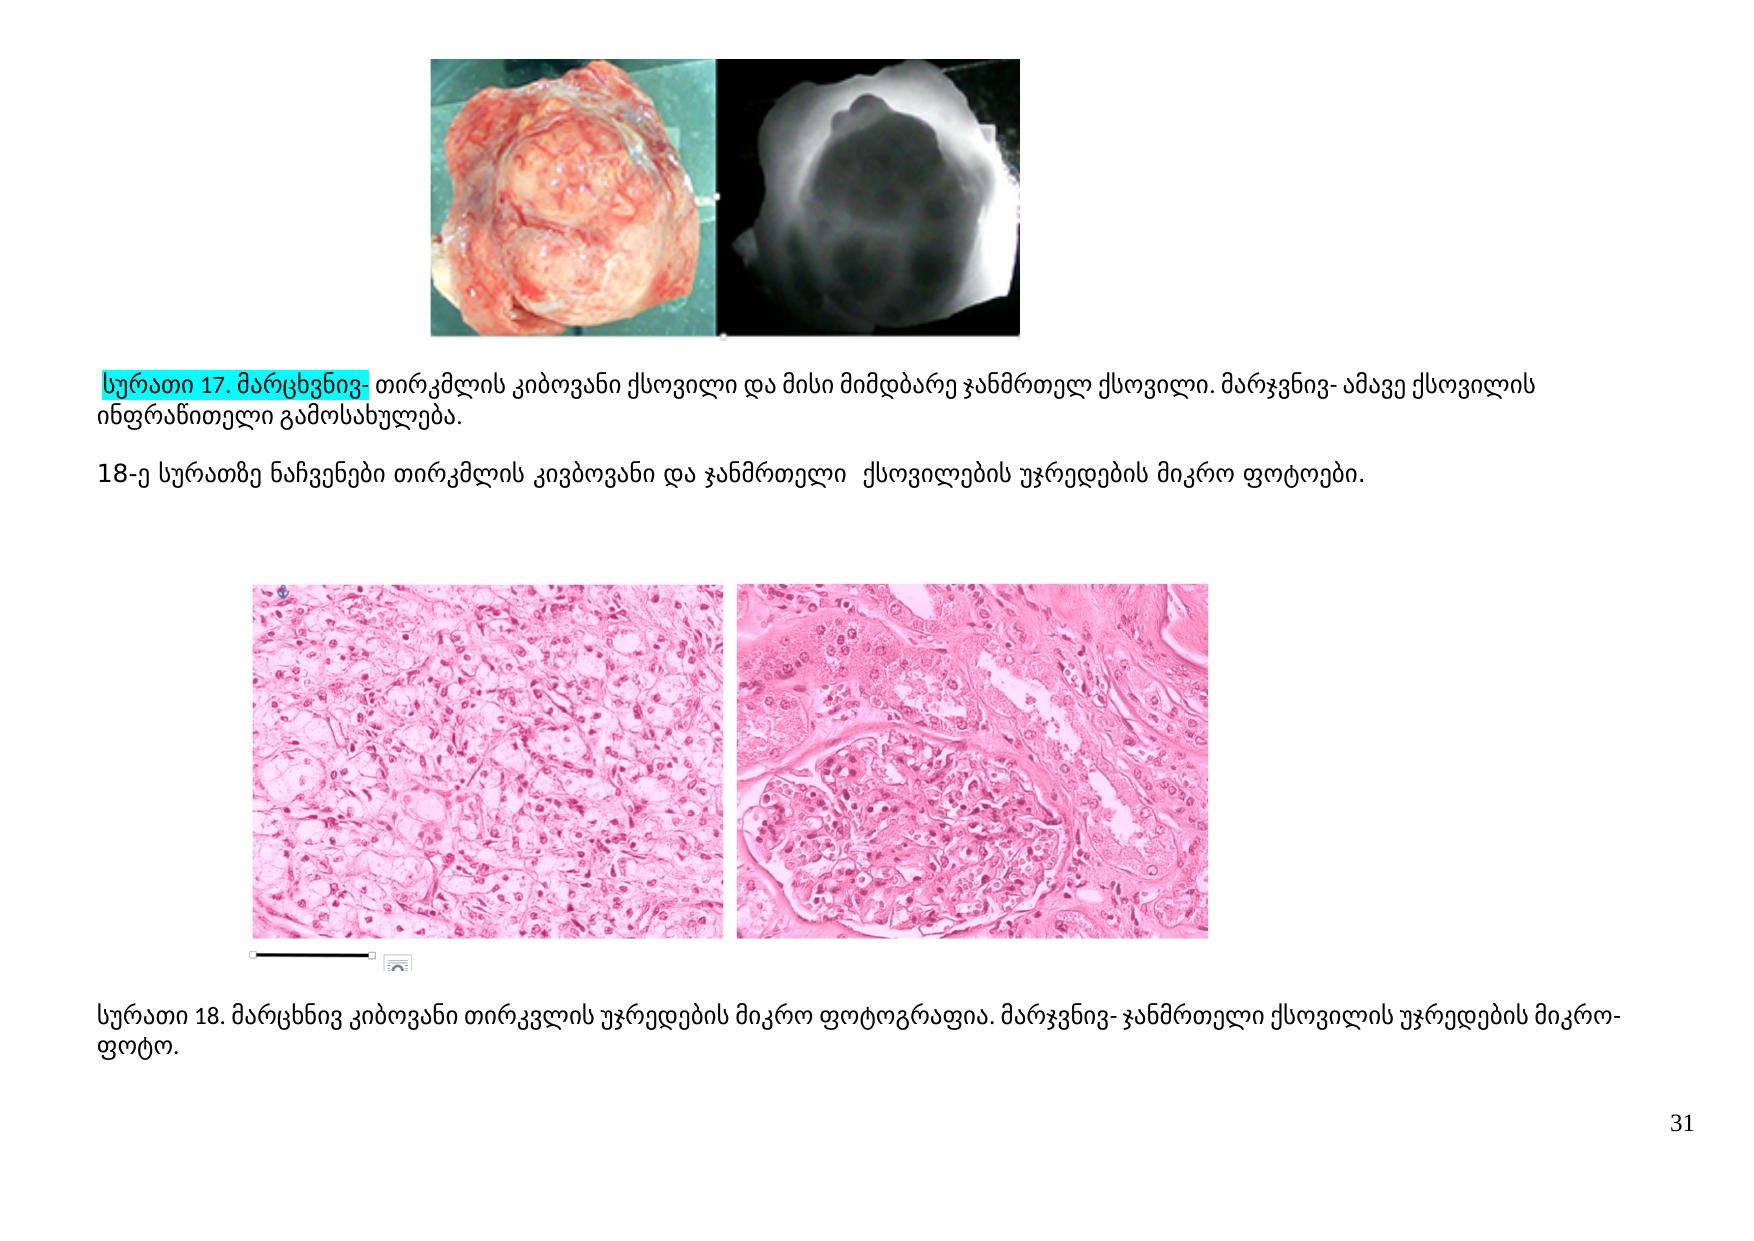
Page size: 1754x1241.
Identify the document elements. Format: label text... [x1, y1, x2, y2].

picture [430, 59, 1020, 341]
text 18-ე სურათზე ნაჩვენები თირკმლის კივბოვანი და ჯანმრთელი ქსოვილების უჯრედების მიკრო ფოტოები. [97, 460, 1695, 489]
text სურათი 18. მარცხნივ კიბოვანი თირკვლის უჯრედების მიკრო ფოტოგრაფია. მარჯვნივ- ჯანმრთელი ქსოვილის უჯრედების მიკრო-ფოტო. [97, 1000, 1695, 1061]
picture [243, 576, 1219, 971]
text სურათი 17. მარცხვნივ- თირკმლის კიბოვანი ქსოვილი და მისი მიმდბარე ჯანმრთელ ქსოვილი. მარჯვნივ- ამავე ქსოვილის ინფრაწითელი გამოსახულება. [97, 369, 1695, 431]
